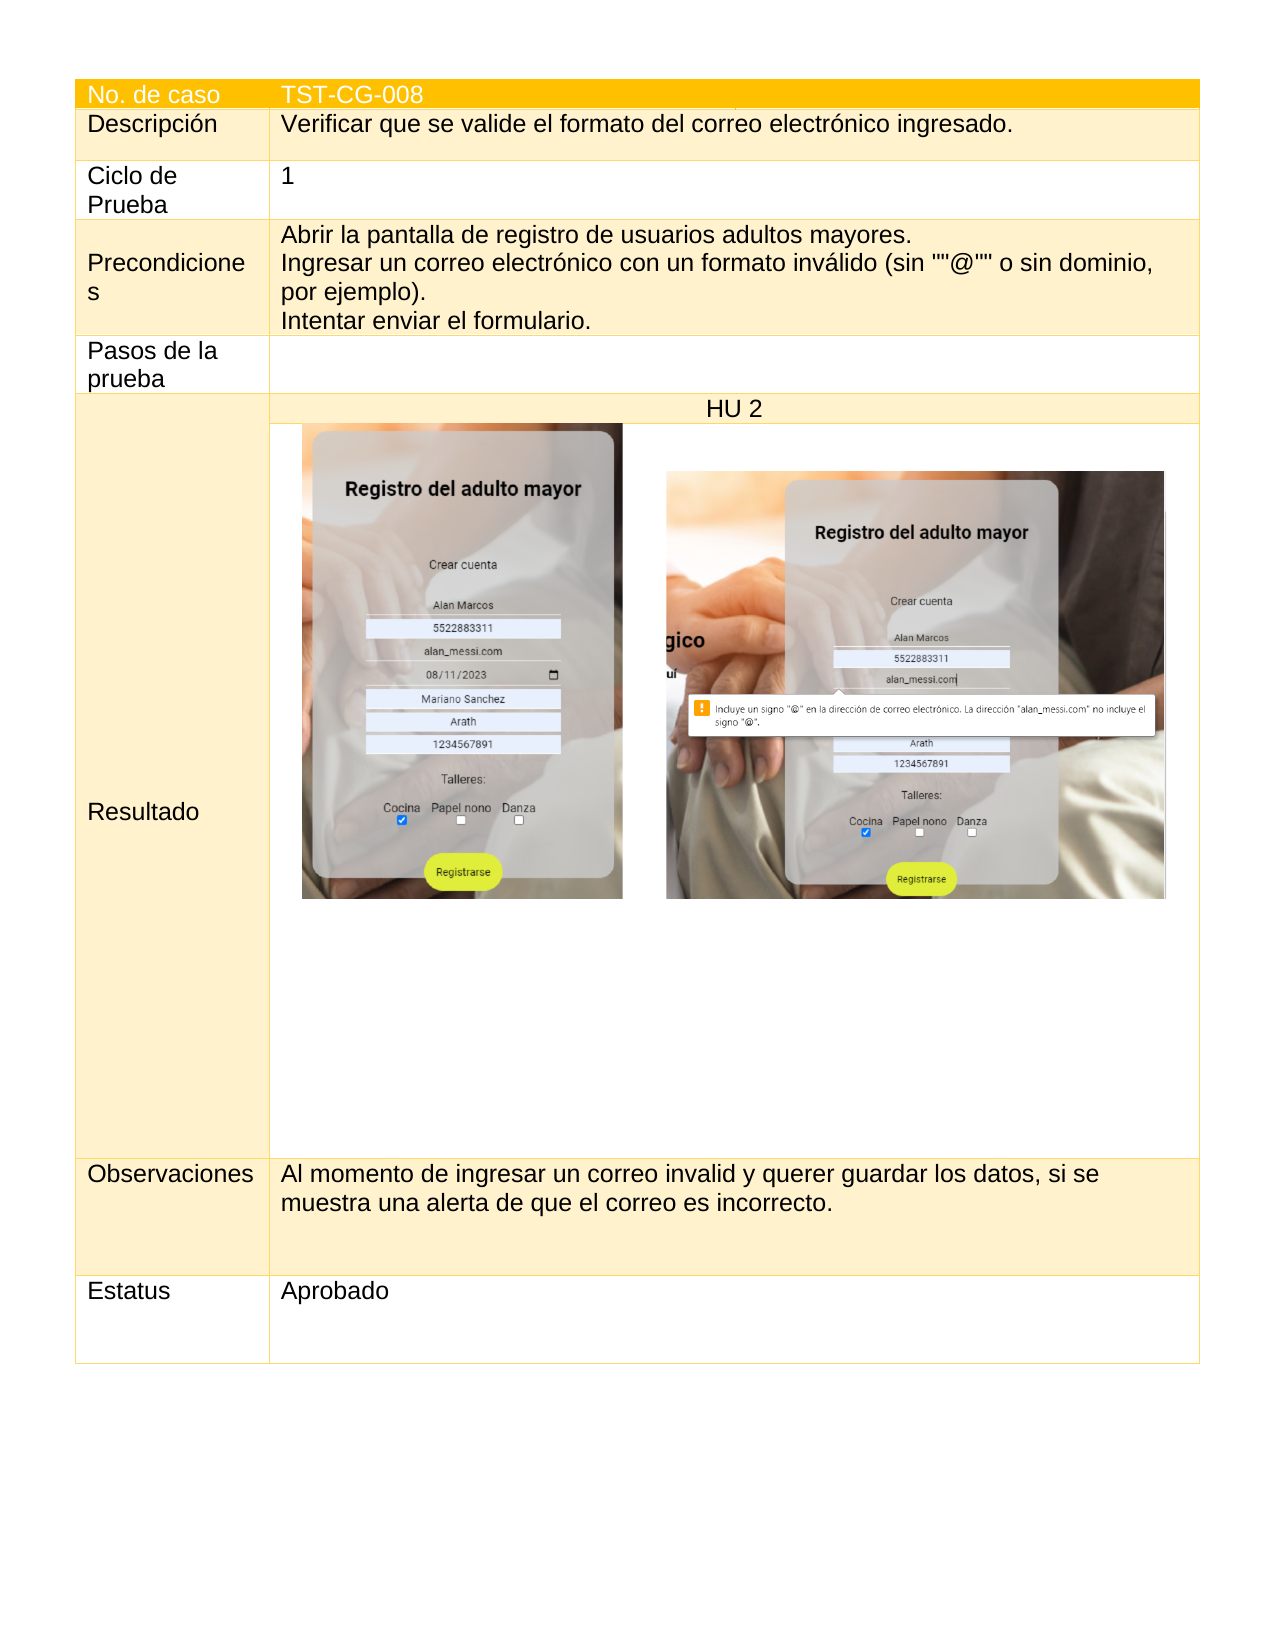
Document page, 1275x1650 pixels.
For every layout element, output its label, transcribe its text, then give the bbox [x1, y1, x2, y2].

table_cell HU 2 [270, 394, 1199, 423]
table_cell Aprobado [270, 1276, 1199, 1363]
picture [302, 423, 623, 899]
table_header TST-CG-008 [270, 80, 735, 108]
table_cell Estatus [76, 1276, 269, 1363]
table_cell [270, 336, 1199, 393]
table_header No. de caso [76, 80, 269, 108]
table_cell Abrir la pantalla de registro de usuarios adultos mayores. Ingresar un correo electrónico con un formato inválido (sin ""@"" o sin dominio, por ejemplo). Intentar enviar el formulario. [270, 220, 1199, 334]
table_cell 1 [270, 161, 1199, 218]
picture [666, 471, 1167, 899]
table_cell Resultado [76, 394, 269, 1158]
table_cell Verificar que se valide el formato del correo electrónico ingresado. [270, 110, 1199, 160]
table_header [736, 80, 1199, 108]
table_cell [270, 424, 1199, 1158]
table_cell Pasos de la prueba [76, 336, 269, 393]
table_cell Ciclo de Prueba [76, 161, 269, 218]
table_cell Al momento de ingresar un correo invalid y querer guardar los datos, si se muestra una alerta de que el correo es incorrecto. [270, 1159, 1199, 1275]
table_cell Observaciones [76, 1159, 269, 1275]
table_cell Precondiciones [76, 220, 269, 334]
table_cell Descripción [76, 110, 269, 160]
